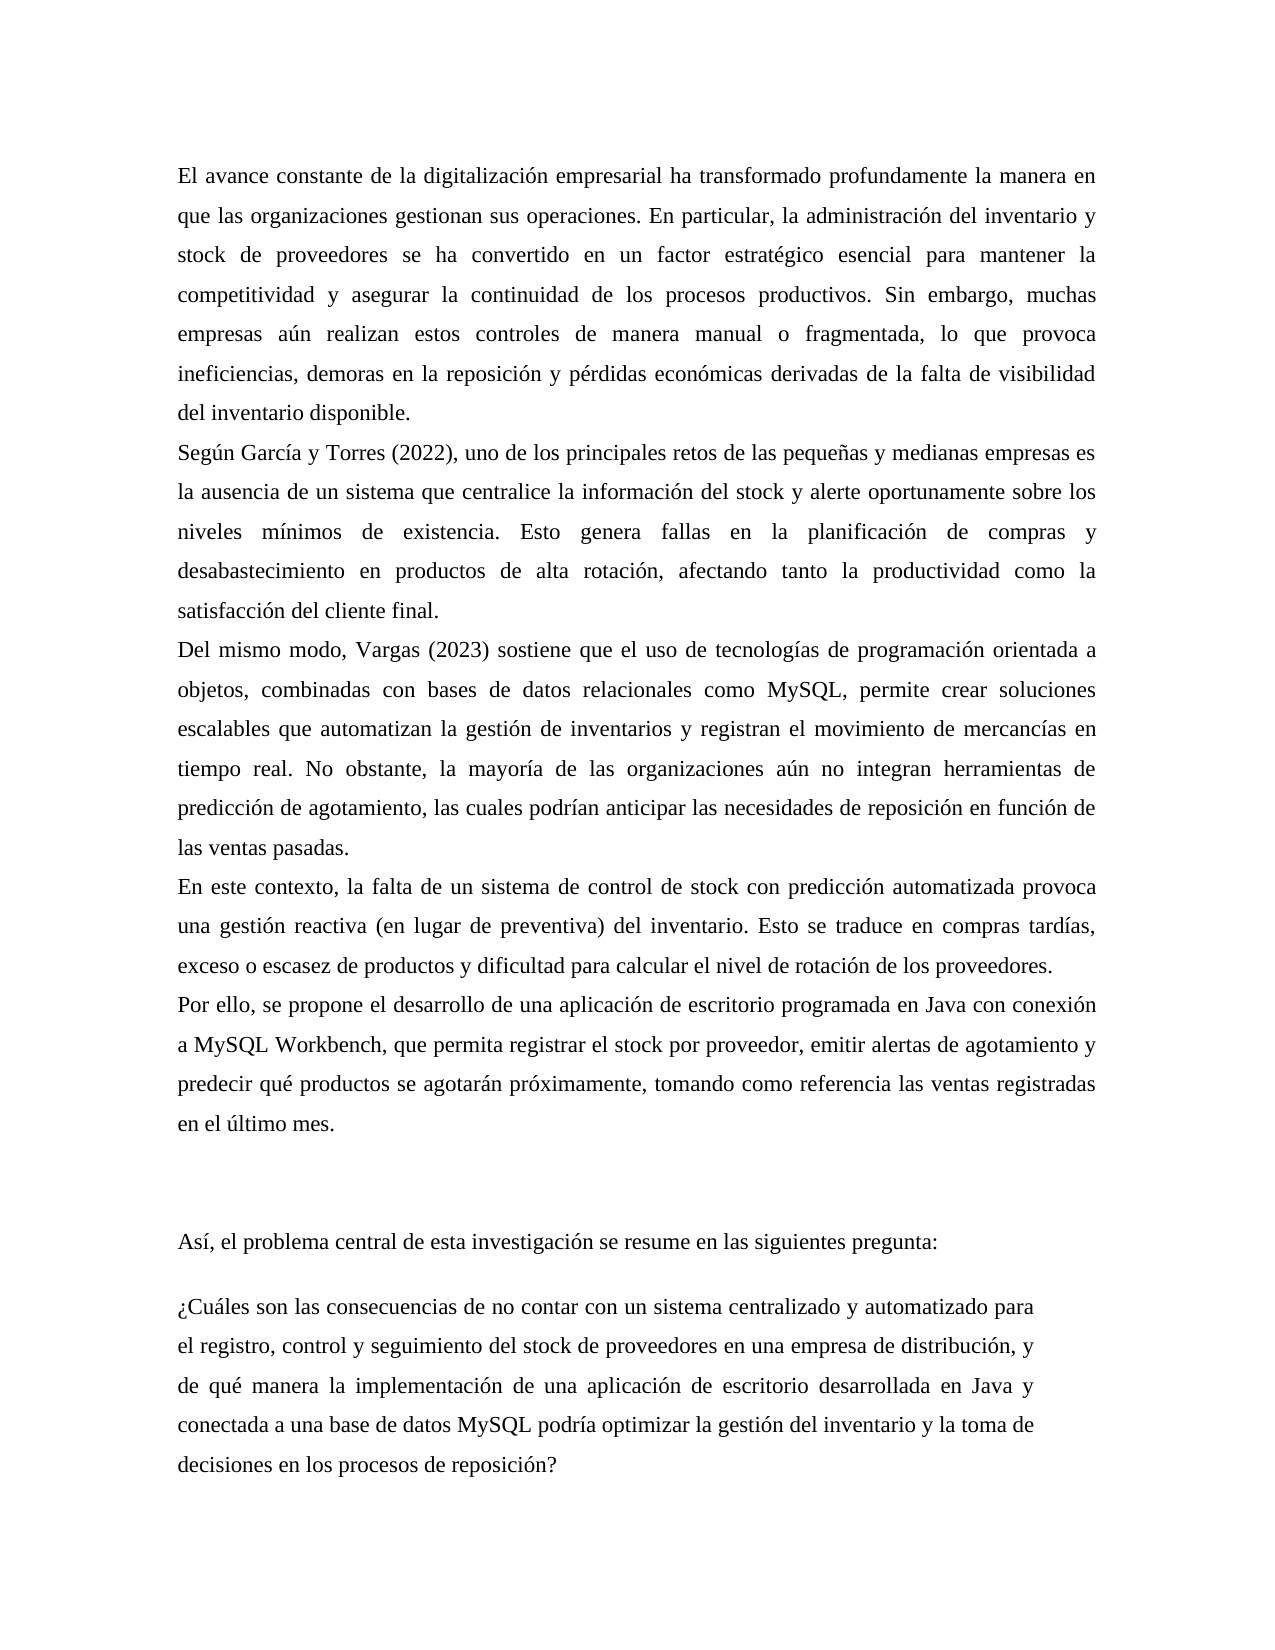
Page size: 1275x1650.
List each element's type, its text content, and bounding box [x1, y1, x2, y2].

text El avance constante de la digitalización empresarial ha transformado profundamente la manera en que las organizaciones gestionan sus operaciones. En particular, la administración del inventario y stock de proveedores se ha convertido en un factor estratégico esencial para mantener la competitividad y asegurar la continuidad de los procesos productivos. Sin embargo, muchas empresas aún realizan estos controles de manera manual o fragmentada, lo que provoca ineficiencias, demoras en la reposición y pérdidas económicas derivadas de la falta de visibilidad del inventario disponible. [177, 162, 1098, 426]
text Según García y Torres (2022), uno de los principales retos de las pequeñas y medianas empresas es la ausencia de un sistema que centralice la información del stock y alerte oportunamente sobre los niveles mínimos de existencia. Esto genera fallas en la planificación de compras y desabastecimiento en productos de alta rotación, afectando tanto la productividad como la satisfacción del cliente final. [177, 439, 1098, 623]
text ¿Cuáles son las consecuencias de no contar con un sistema centralizado y automatizado para el registro, control y seguimiento del stock de proveedores en una empresa de distribución, y de qué manera la implementación de una aplicación de escritorio desarrollada en Java y conectada a una base de datos MySQL podría optimizar la gestión del inventario y la toma de decisiones en los procesos de reposición? [177, 1293, 1035, 1477]
text Así, el problema central de esta investigación se resume en las siguientes pregunta: [177, 1228, 1098, 1255]
text En este contexto, la falta de un sistema de control de stock con predicción automatizada provoca una gestión reactiva (en lugar de preventiva) del inventario. Esto se traduce en compras tardías, exceso o escasez de productos y dificultad para calcular el nivel de rotación de los proveedores. [177, 873, 1098, 978]
text Del mismo modo, Vargas (2023) sostiene que el uso de tecnologías de programación orientada a objetos, combinadas con bases de datos relacionales como MySQL, permite crear soluciones escalables que automatizan la gestión de inventarios y registran el movimiento de mercancías en tiempo real. No obstante, la mayoría de las organizaciones aún no integran herramientas de predicción de agotamiento, las cuales podrían anticipar las necesidades de reposición en función de las ventas pasadas. [177, 636, 1098, 860]
text Por ello, se propone el desarrollo de una aplicación de escritorio programada en Java con conexión a MySQL Workbench, que permita registrar el stock por proveedor, emitir alertas de agotamiento y predecir qué productos se agotarán próximamente, tomando como referencia las ventas registradas en el último mes. [177, 992, 1098, 1136]
